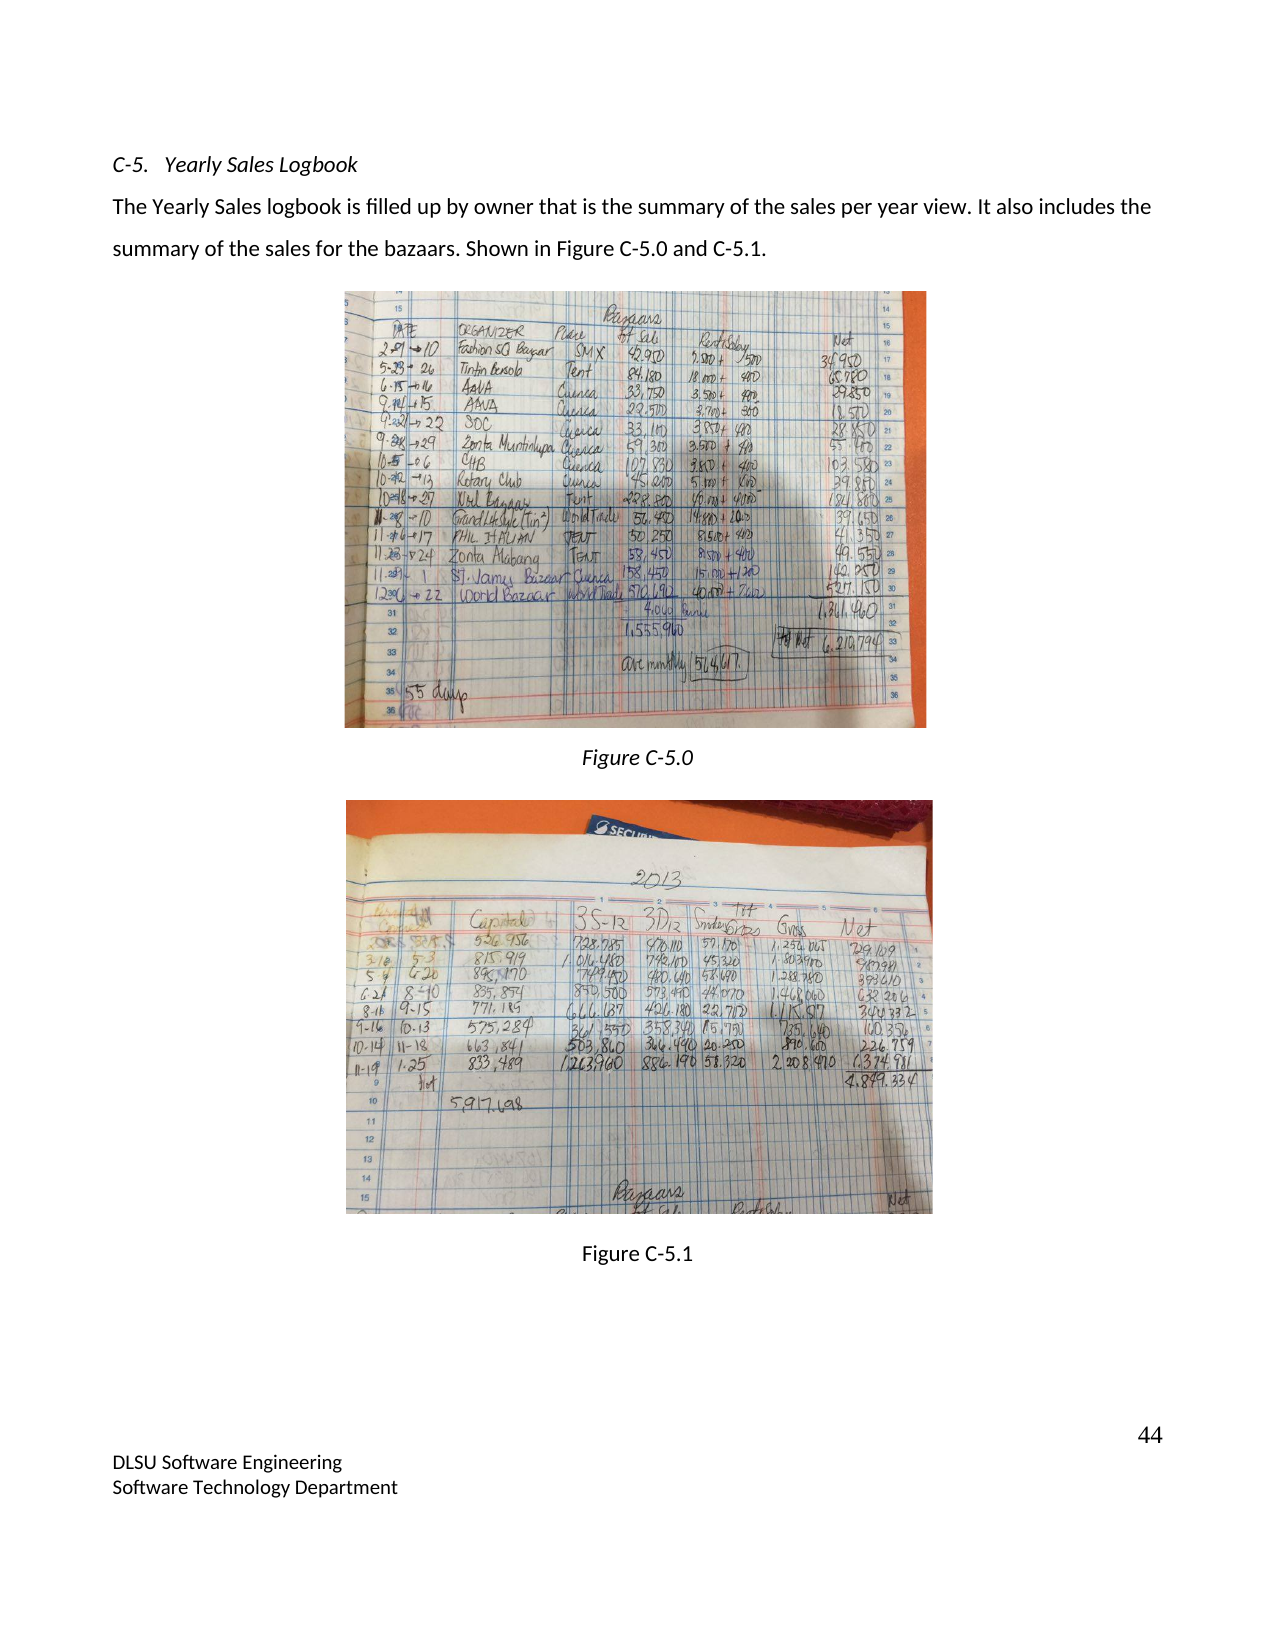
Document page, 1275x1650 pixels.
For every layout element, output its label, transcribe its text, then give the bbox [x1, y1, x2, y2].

picture [344, 291, 927, 728]
text The Yearly Sales logbook is filled up by owner that is the summary of the sales per year view. It also includes the summary of the sales for the bazaars. Shown in Figure C-5.0 and C-5.1. [112, 192, 1162, 262]
text C-5. Yearly Sales Logbook [112, 150, 1162, 178]
text Figure C-5.0 [112, 743, 1162, 771]
picture [346, 800, 933, 1214]
text Figure C-5.1 [112, 1239, 1162, 1267]
